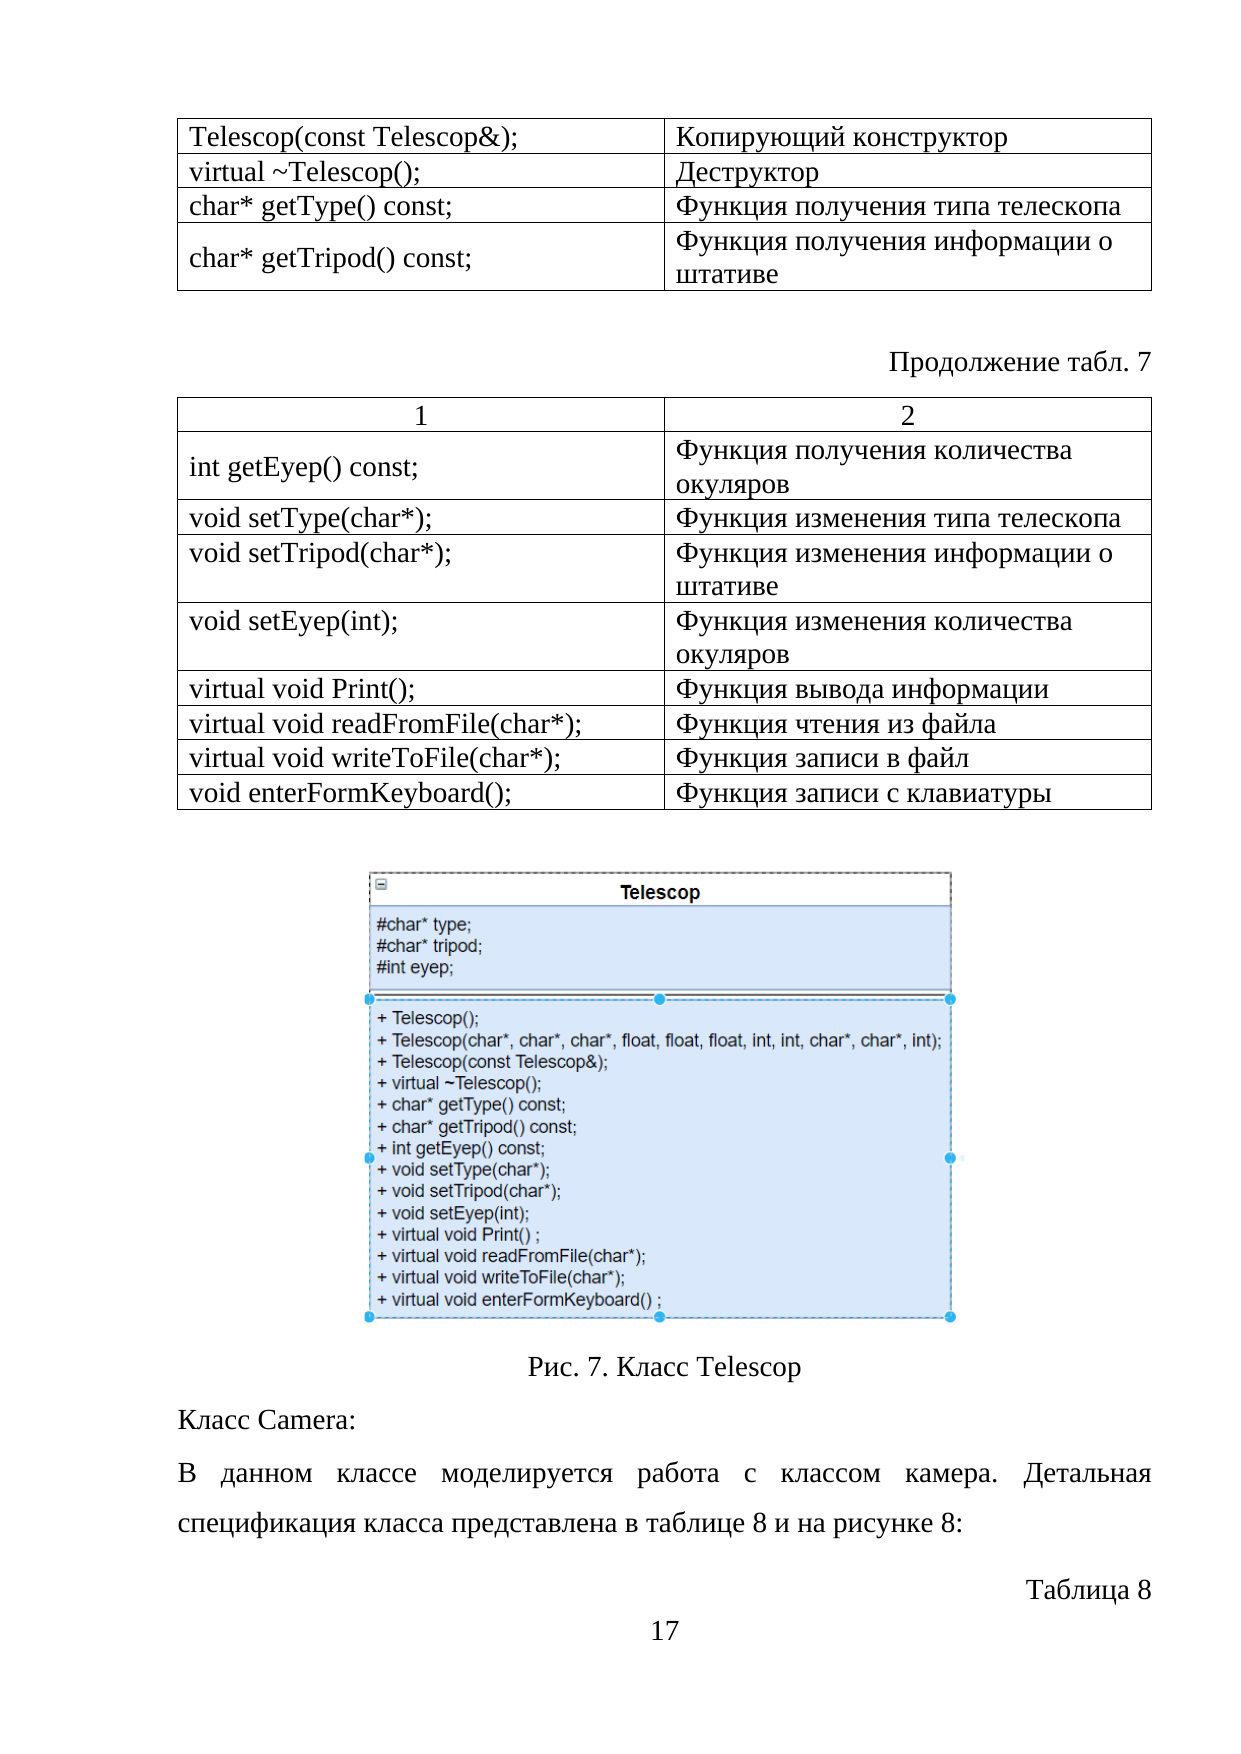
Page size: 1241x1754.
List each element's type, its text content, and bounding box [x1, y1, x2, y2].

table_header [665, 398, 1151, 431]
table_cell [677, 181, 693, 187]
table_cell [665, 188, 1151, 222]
text Класс Camera: [177, 1402, 1152, 1436]
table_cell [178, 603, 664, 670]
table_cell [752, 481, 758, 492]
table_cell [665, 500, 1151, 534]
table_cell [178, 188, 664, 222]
text Рис. 7. Класс Telescop [177, 1349, 1152, 1383]
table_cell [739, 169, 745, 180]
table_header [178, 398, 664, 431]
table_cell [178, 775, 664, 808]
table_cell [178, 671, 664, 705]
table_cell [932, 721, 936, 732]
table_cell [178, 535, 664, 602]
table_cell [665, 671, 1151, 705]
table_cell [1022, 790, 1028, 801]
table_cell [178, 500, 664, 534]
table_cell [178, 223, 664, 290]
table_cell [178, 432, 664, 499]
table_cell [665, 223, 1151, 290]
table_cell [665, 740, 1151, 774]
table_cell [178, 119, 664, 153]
text Таблица 8 [177, 1572, 1152, 1606]
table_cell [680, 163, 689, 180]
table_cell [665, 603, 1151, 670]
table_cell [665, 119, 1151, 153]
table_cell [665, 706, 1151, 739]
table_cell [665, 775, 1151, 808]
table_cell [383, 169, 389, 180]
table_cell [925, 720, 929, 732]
text Продолжение табл. 7 [177, 344, 1152, 377]
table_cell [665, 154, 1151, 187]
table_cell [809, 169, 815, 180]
picture [364, 862, 965, 1330]
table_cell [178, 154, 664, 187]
text В данном классе моделируется работа с классом камера. Детальная спецификация класса представлена в таблице 8 и на рисунке 8: [177, 1455, 1152, 1539]
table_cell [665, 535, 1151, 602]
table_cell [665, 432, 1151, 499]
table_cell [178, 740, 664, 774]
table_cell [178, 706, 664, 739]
